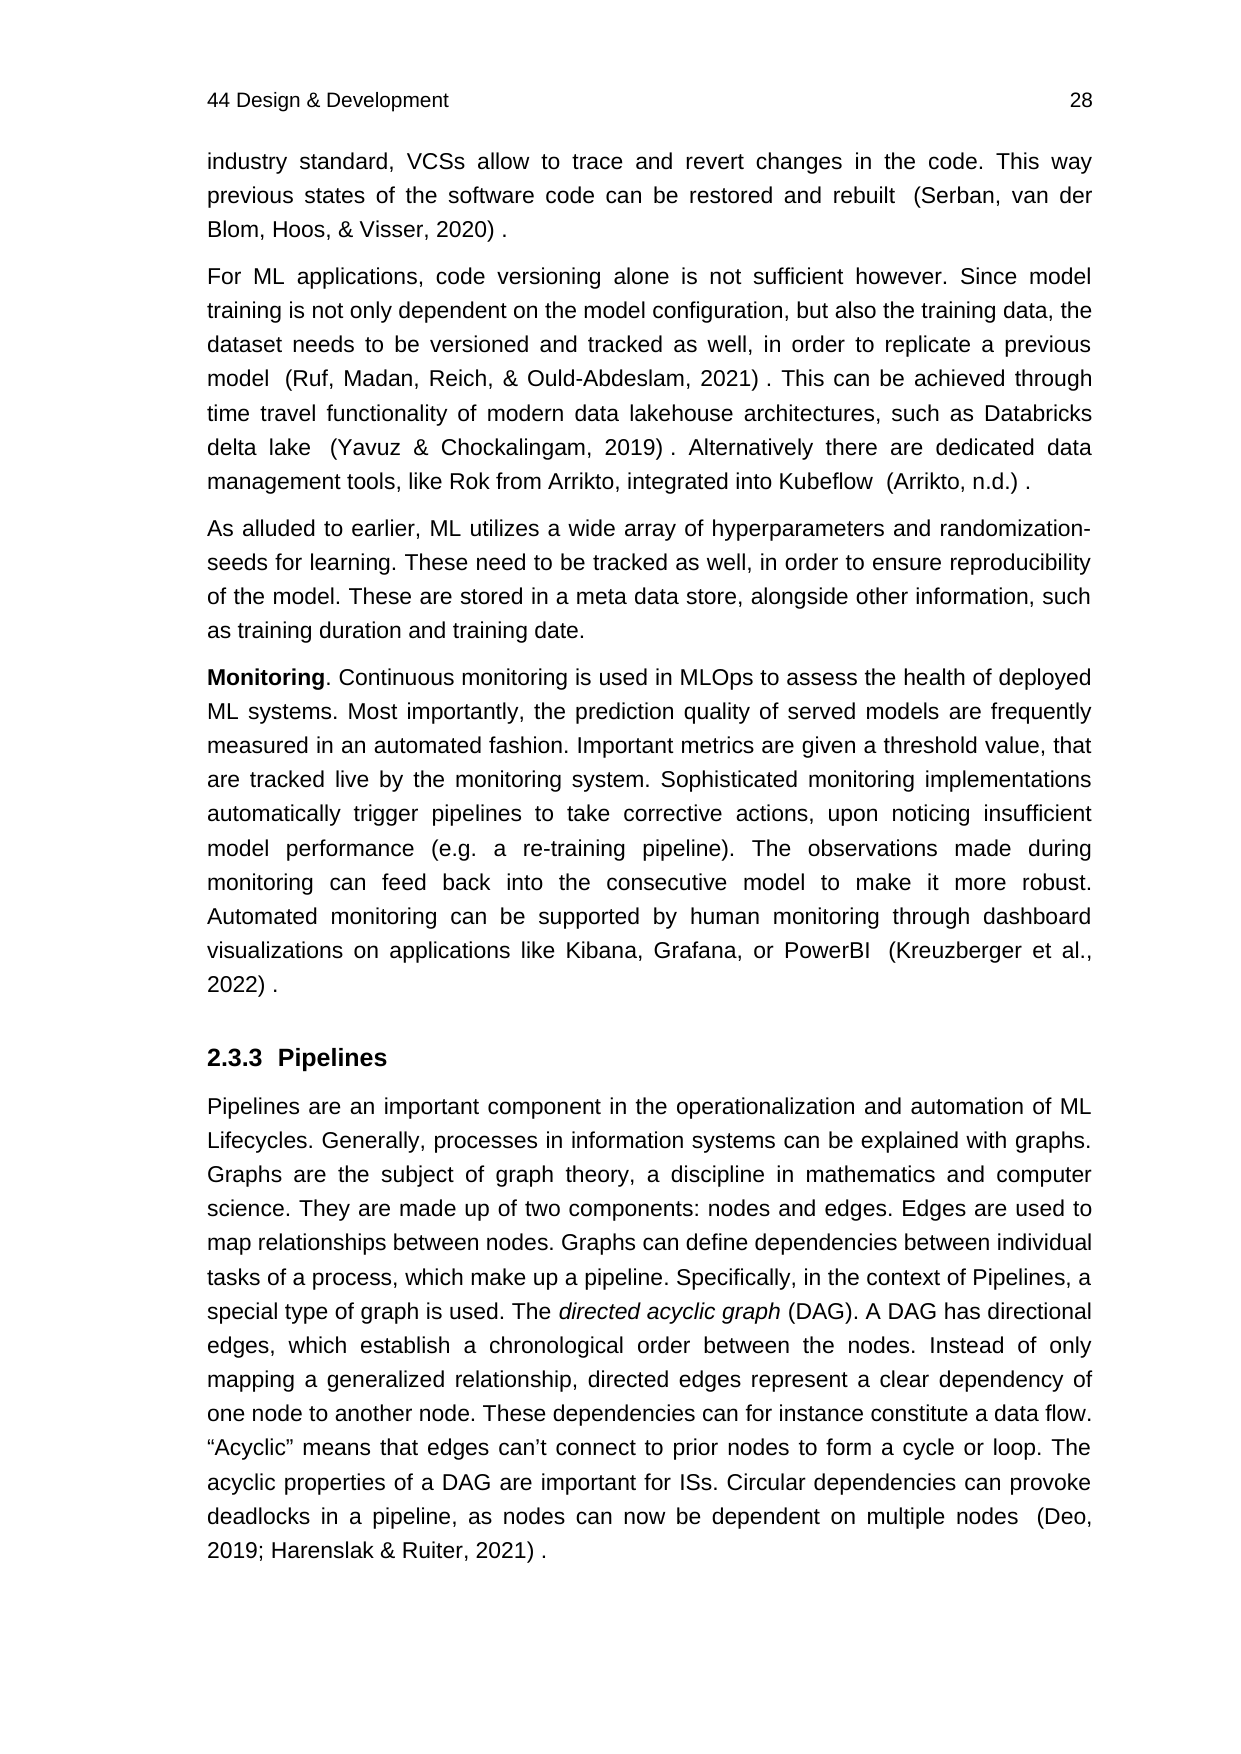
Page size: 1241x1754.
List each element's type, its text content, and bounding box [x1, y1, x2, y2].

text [207, 148, 1092, 243]
subtitle Pipelines [207, 1043, 1092, 1072]
text For ML applications, code versioning alone is not sufficient however. Since model training is not only dependent on the model configuration, but also the training data, the dataset needs to be versioned and tracked as well, in order to replicate a previous model . This can be achieved through time travel functionality of modern data lakehouse architectures, such as Databricks delta lake . Alternatively there are dedicated data management tools, like Rok from Arrikto, integrated into Kubeflow . [207, 263, 1092, 494]
text As alluded to earlier, ML utilizes a wide array of hyperparameters and randomization-seeds for learning. These need to be tracked as well, in order to ensure reproducibility of the model. These are stored in a meta data store, alongside other information, such as training duration and training date. [207, 514, 1092, 643]
text Monitoring. Continuous monitoring is used in MLOps to assess the health of deployed ML systems. Most importantly, the prediction quality of served models are frequently measured in an automated fashion. Important metrics are given a threshold value, that are tracked live by the monitoring system. Sophisticated monitoring implementations automatically trigger pipelines to take corrective actions, upon noticing insufficient model performance (e.g. a re-training pipeline). The observations made during monitoring can feed back into the consecutive model to make it more robust. Automated monitoring can be supported by human monitoring through dashboard visualizations on applications like Kibana, Grafana, or PowerBI . [207, 664, 1092, 998]
text Pipelines are an important component in the operationalization and automation of ML Lifecycles. Generally, processes in information systems can be explained with graphs. Graphs are the subject of graph theory, a discipline in mathematics and computer science. They are made up of two components: nodes and edges. Edges are used to map relationships between nodes. Graphs can define dependencies between individual tasks of a process, which make up a pipeline. Specifically, in the context of Pipelines, a special type of graph is used. The directed acyclic graph (DAG). A DAG has directional edges, which establish a chronological order between the nodes. Instead of only mapping a generalized relationship, directed edges represent a clear dependency of one node to another node. These dependencies can for instance constitute a data flow. “Acyclic” means that edges can’t connect to prior nodes to form a cycle or loop. The acyclic properties of a DAG are important for ISs. Circular dependencies can provoke deadlocks in a pipeline, as nodes can now be dependent on multiple nodes . [207, 1093, 1092, 1563]
